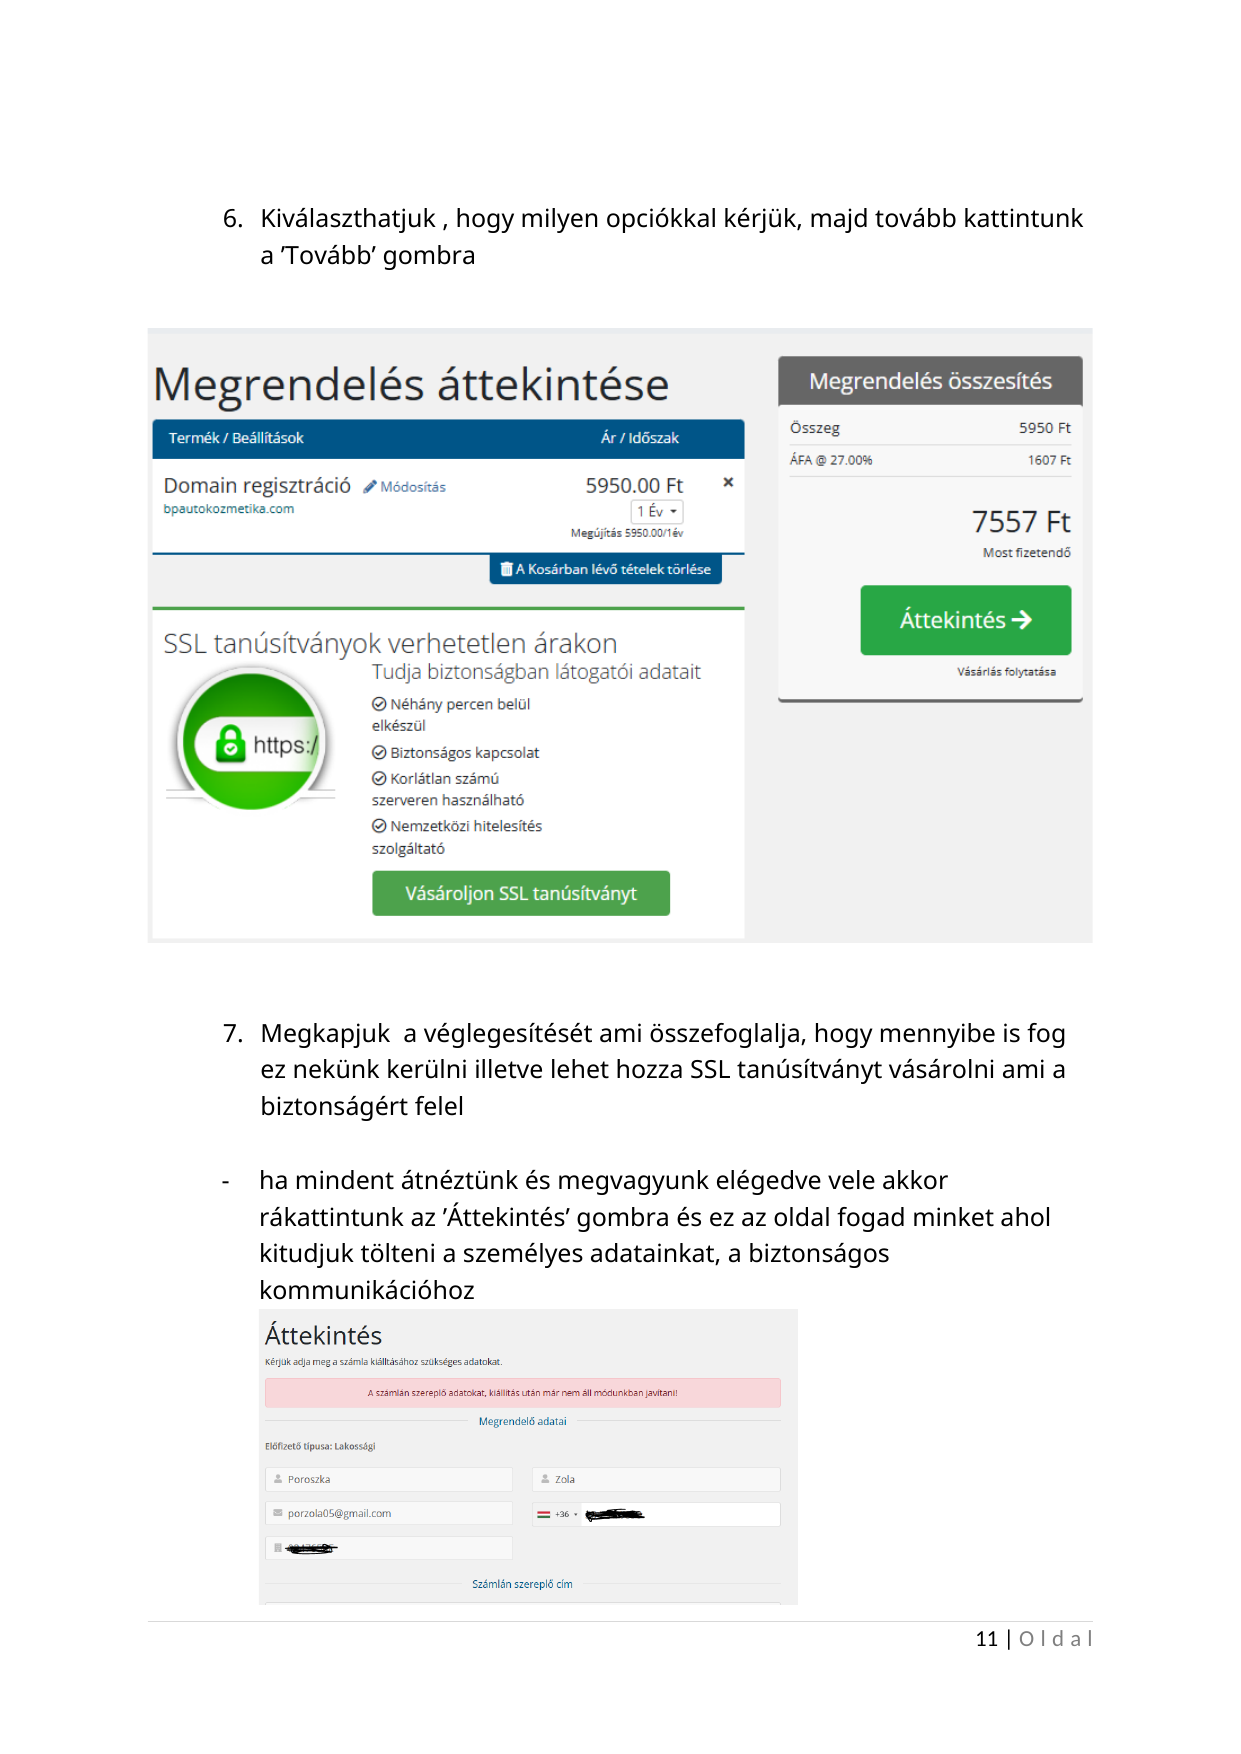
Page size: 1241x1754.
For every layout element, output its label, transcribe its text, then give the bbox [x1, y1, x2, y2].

list Megkapjuk a véglegesítését ami összefoglalja, hogy mennyibe is fog ez nekünk kerülni illetve lehet hozza SSL tanúsítványt vásárolni ami a biztonságért felel [223, 1015, 1093, 1123]
list Kiválaszthatjuk , hogy milyen opciókkal kérjük, majd tovább kattintunk a ’Tovább’ gombra [223, 201, 1093, 272]
list ha mindent átnéztünk és megvagyunk elégedve vele akkor rákattintunk az ’Áttekintés’ gombra és ez az oldal fogad minket ahol kitudjuk tölteni a személyes adatainkat, a biztonságos kommunikációhoz [221, 1162, 1093, 1307]
picture [258, 1309, 798, 1605]
picture [147, 328, 1093, 943]
